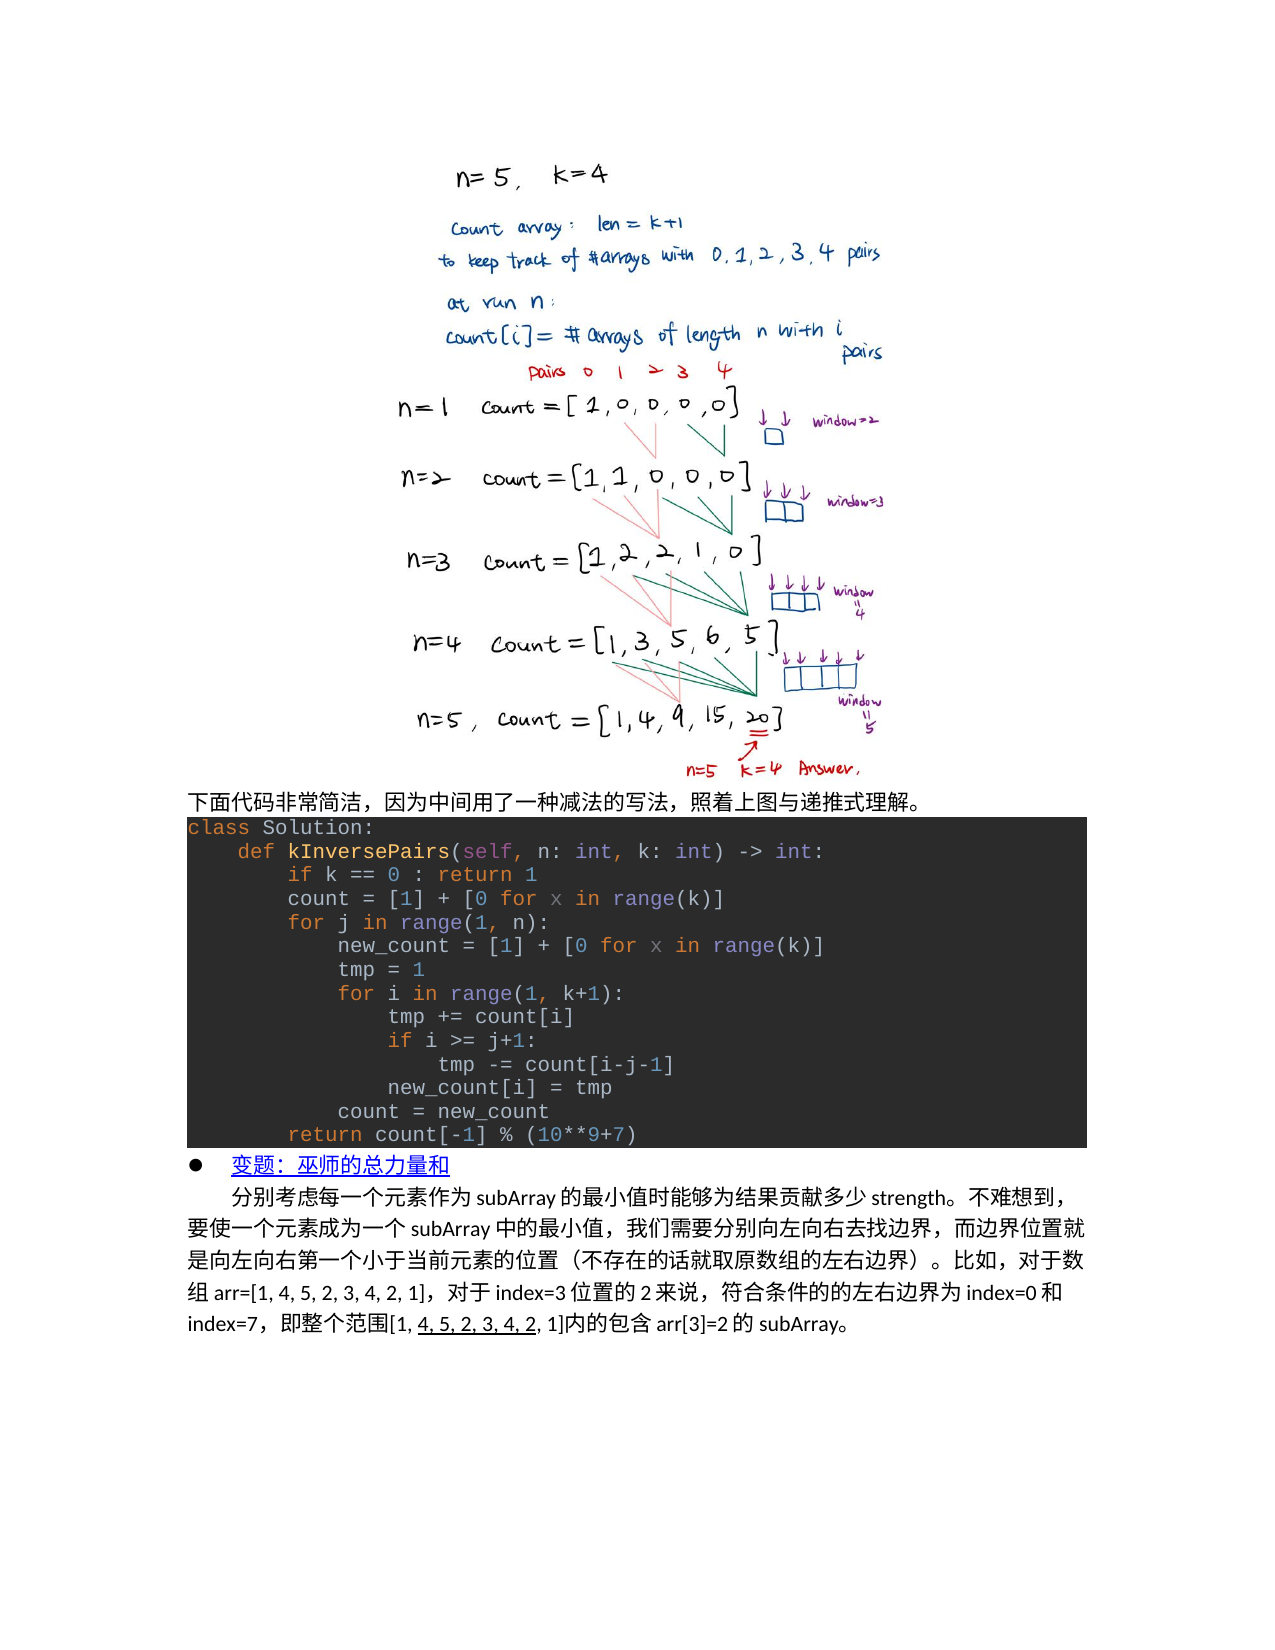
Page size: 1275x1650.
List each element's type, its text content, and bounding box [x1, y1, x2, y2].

picture [391, 150, 884, 786]
text class Solution: def kInversePairs(self, n: int, k: int) -> int: if k == 0 : return 1 count = [1] + [0 for x in range(k)] for j in range(1, n): new_count = [1] + [0 for x in range(k)] tmp = 1 for i in range(1, k+1): tmp += count[i] if i >= j+1: tmp -= count[i-j-1] new_count[i] = tmp count = new_count return count[-1] % (10**9+7) [187, 817, 1087, 1148]
list 变题：巫师的总力量和 [187, 1148, 1087, 1180]
text 下面代码非常简洁，因为中间用了一种减法的写法，照着上图与递推式理解。 [187, 785, 1087, 817]
text 分别考虑每一个元素作为subArray的最小值时能够为结果贡献多少strength。不难想到，要使一个元素成为一个subArray中的最小值，我们需要分别向左向右去找边界，而边界位置就是向左向右第一个小于当前元素的位置（不存在的话就取原数组的左右边界）。比如，对于数组arr=[1, 4, 5, 2, 3, 4, 2, 1]，对于index=3位置的2来说，符合条件的的左右边界为index=0和index=7，即整个范围[1, 4, 5, 2, 3, 4, 2, 1]内的包含arr[3]=2的subArray。 [187, 1180, 1087, 1338]
